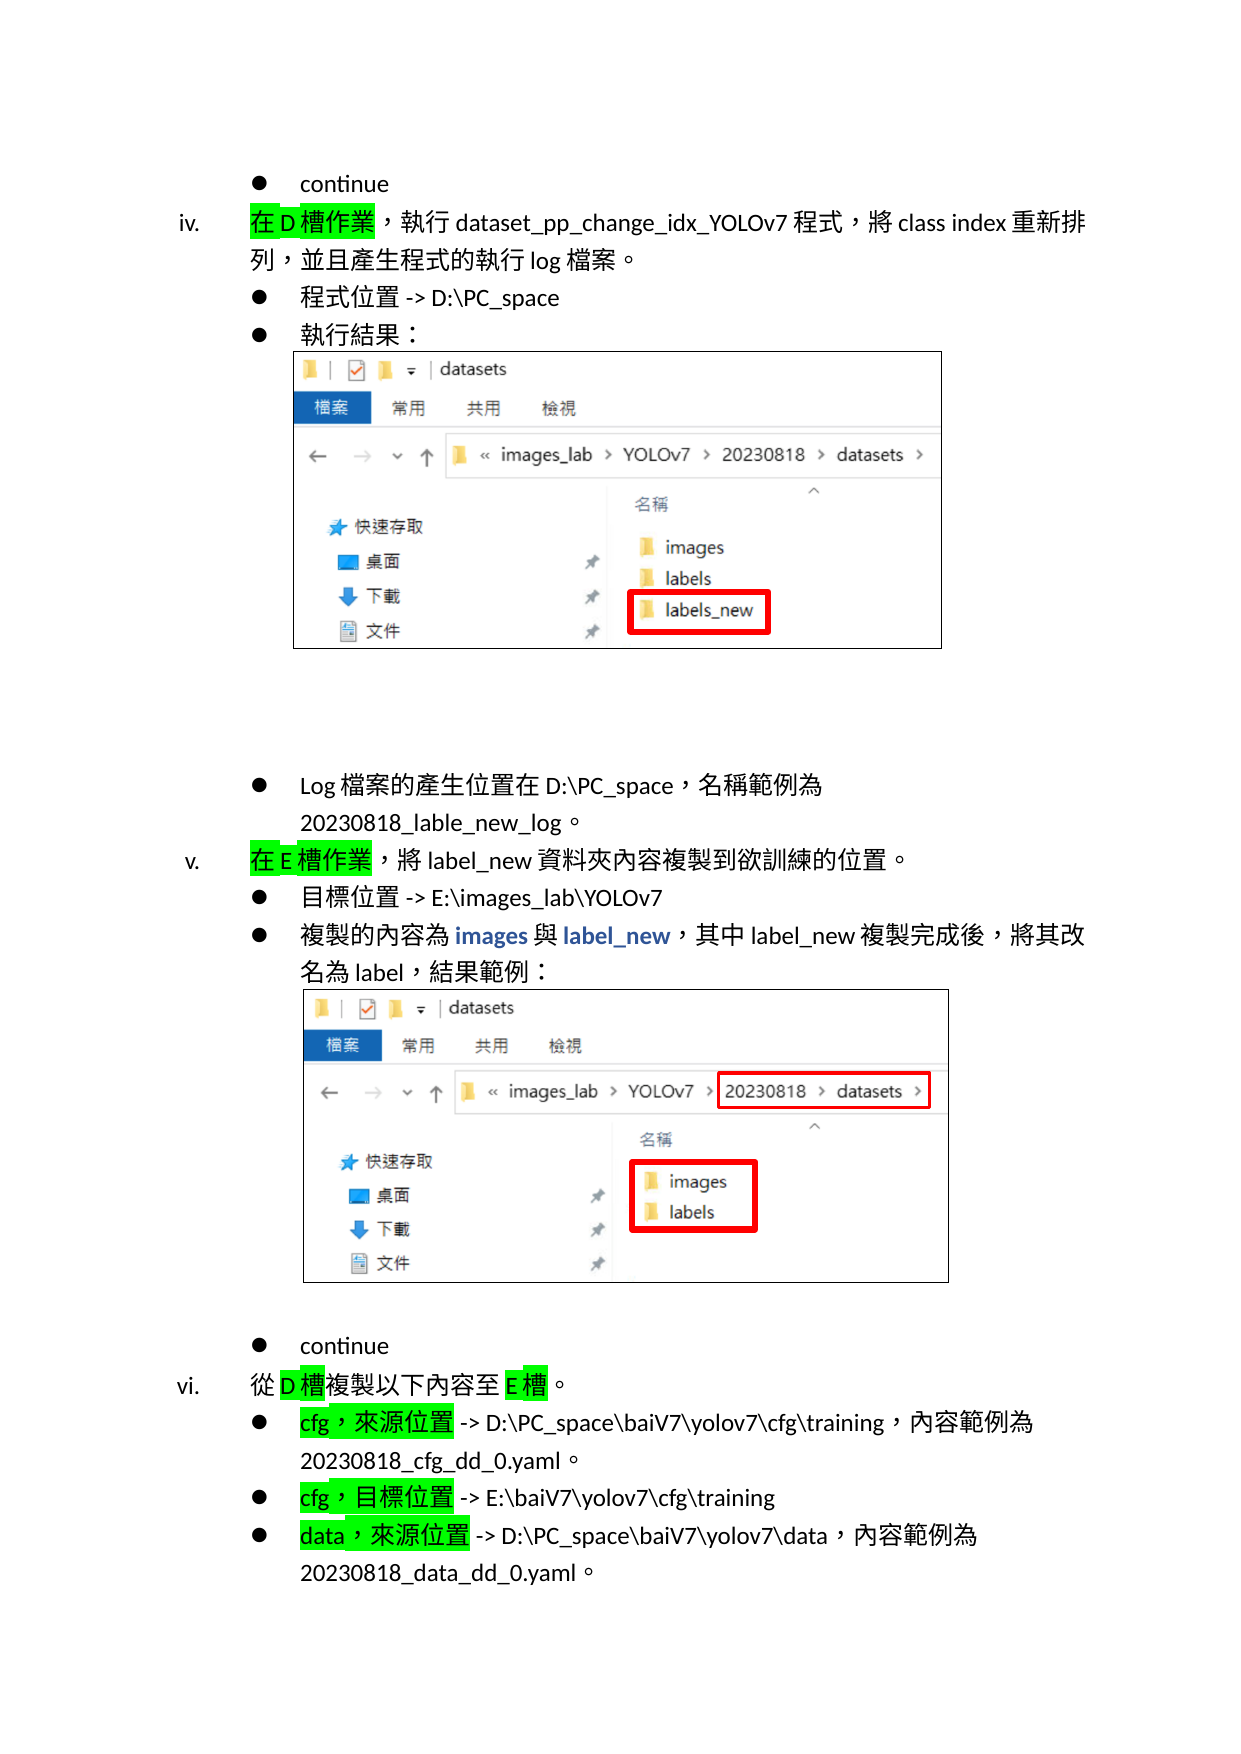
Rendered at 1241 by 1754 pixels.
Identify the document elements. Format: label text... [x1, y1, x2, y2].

list 執行結果： [250, 314, 1090, 352]
list cfg，來源位置 -> D:\PC_space\baiV7\yolov7\cfg\training，內容範例為20230818_cfg_dd_0.yaml。 [250, 1402, 1090, 1477]
list 目標位置 -> E:\images_lab\YOLOv7 [250, 877, 1090, 914]
list 在D槽作業，執行dataset_pp_change_idx_YOLOv7程式，將class index重新排列，並且產生程式的執行log檔案。 [200, 202, 1090, 277]
list 程式位置 -> D:\PC_space [250, 277, 1090, 314]
picture [304, 990, 948, 1282]
list 在E槽作業，將label_new資料夾內容複製到欲訓練的位置。 [200, 839, 1090, 877]
list continue [250, 164, 1090, 202]
list Log檔案的產生位置在D:\PC_space，名稱範例為20230818_lable_new_log。 [250, 764, 1090, 839]
list 從D槽複製以下內容至E槽。 [200, 1364, 1090, 1402]
picture [294, 352, 941, 648]
list 複製的內容為images與label_new，其中label_new複製完成後，將其改名為label，結果範例： [250, 914, 1090, 989]
list continue [250, 1327, 1090, 1364]
list cfg，目標位置 -> E:\baiV7\yolov7\cfg\training [250, 1477, 1090, 1514]
list data，來源位置 -> D:\PC_space\baiV7\yolov7\data，內容範例為20230818_data_dd_0.yaml。 [250, 1514, 1090, 1589]
